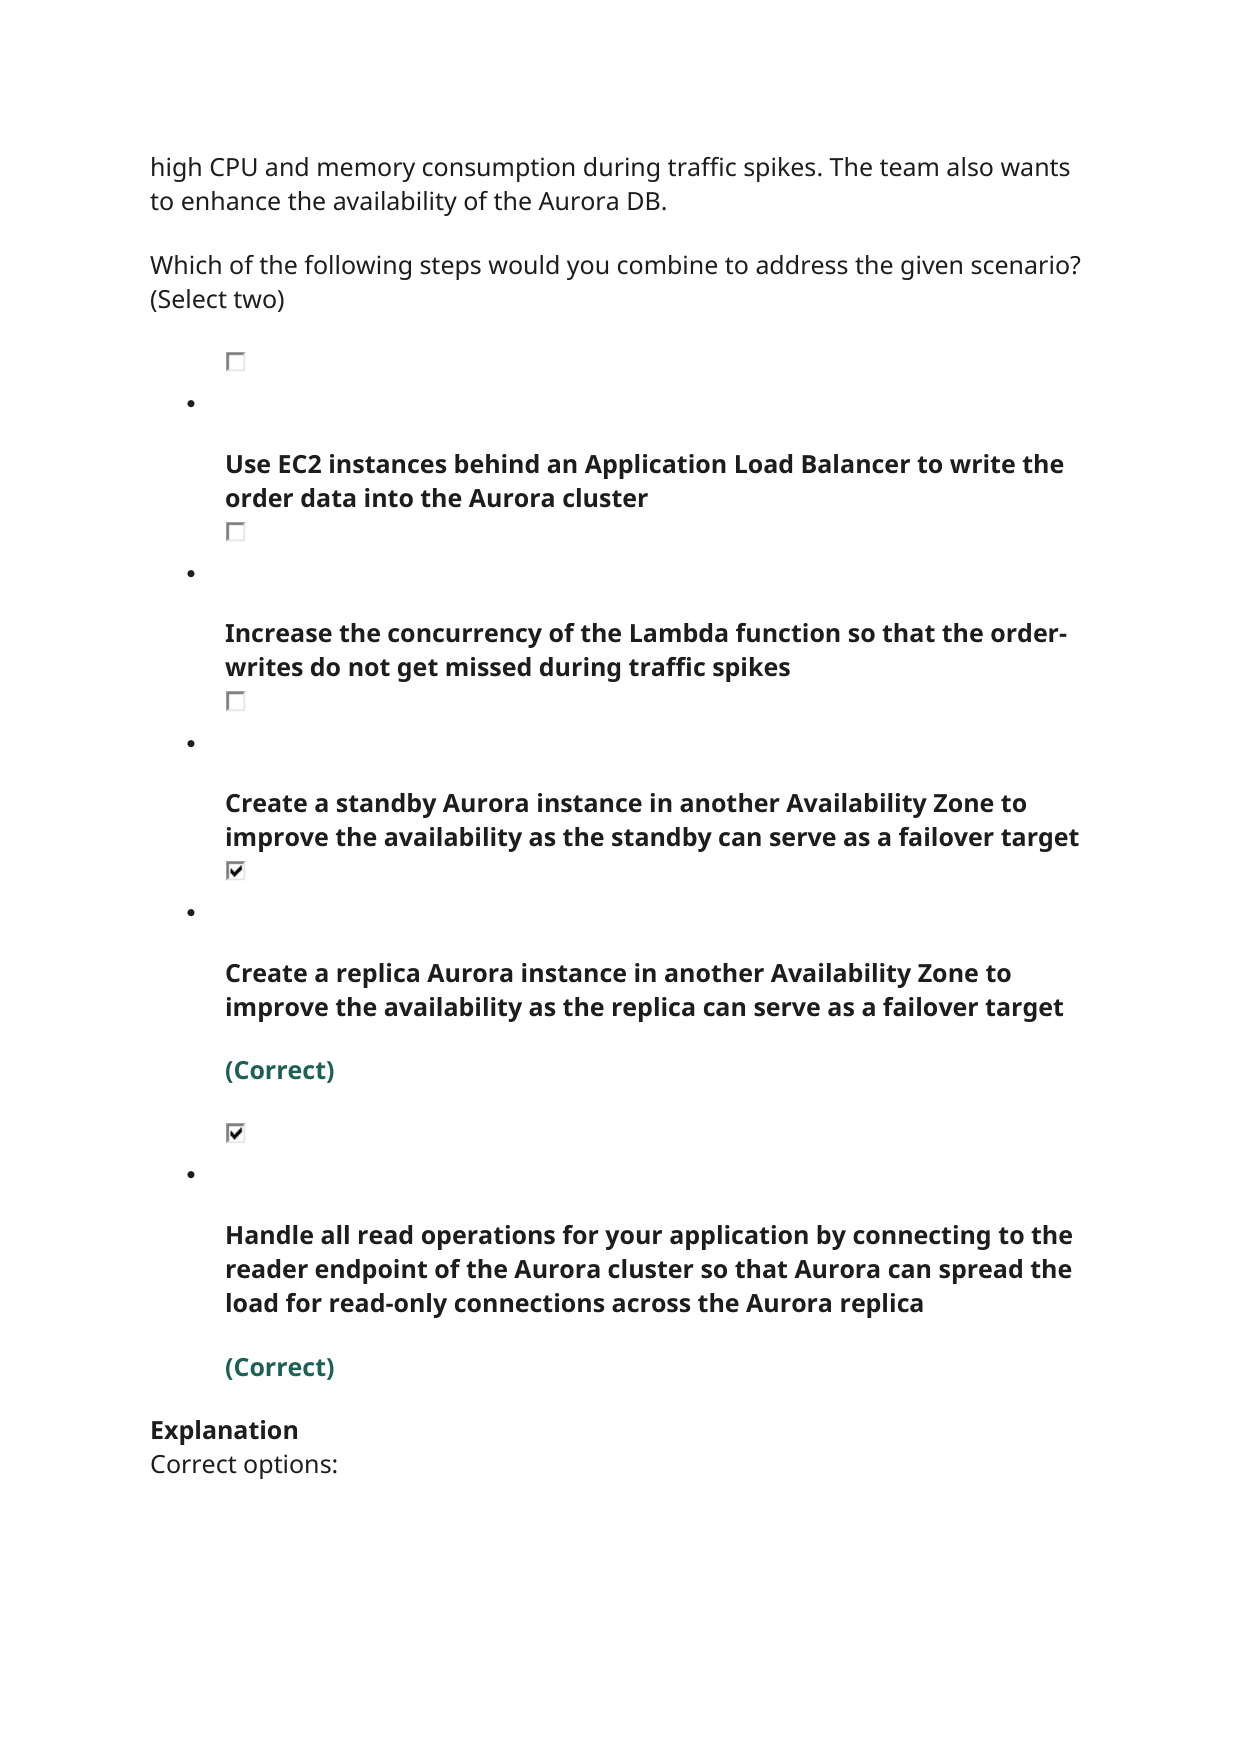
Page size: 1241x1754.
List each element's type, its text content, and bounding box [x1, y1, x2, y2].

text Explanation [150, 1412, 1090, 1446]
text Use EC2 instances behind an Application Load Balancer to write the order data into the Aurora cluster [225, 446, 1090, 514]
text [150, 150, 1090, 218]
text Correct options: [150, 1446, 1090, 1481]
text Which of the following steps would you combine to address the given scenario? (Select two) [150, 247, 1090, 315]
text (Correct) [225, 1349, 1090, 1383]
text Create a replica Aurora instance in another Availability Zone to improve the availability as the replica can serve as a failover target [225, 956, 1090, 1024]
text Increase the concurrency of the Lambda function so that the order-writes do not get missed during traffic spikes [225, 616, 1090, 684]
text (Correct) [225, 1053, 1090, 1087]
text Create a standby Aurora instance in another Availability Zone to improve the availability as the standby can serve as a failover target [225, 786, 1090, 854]
